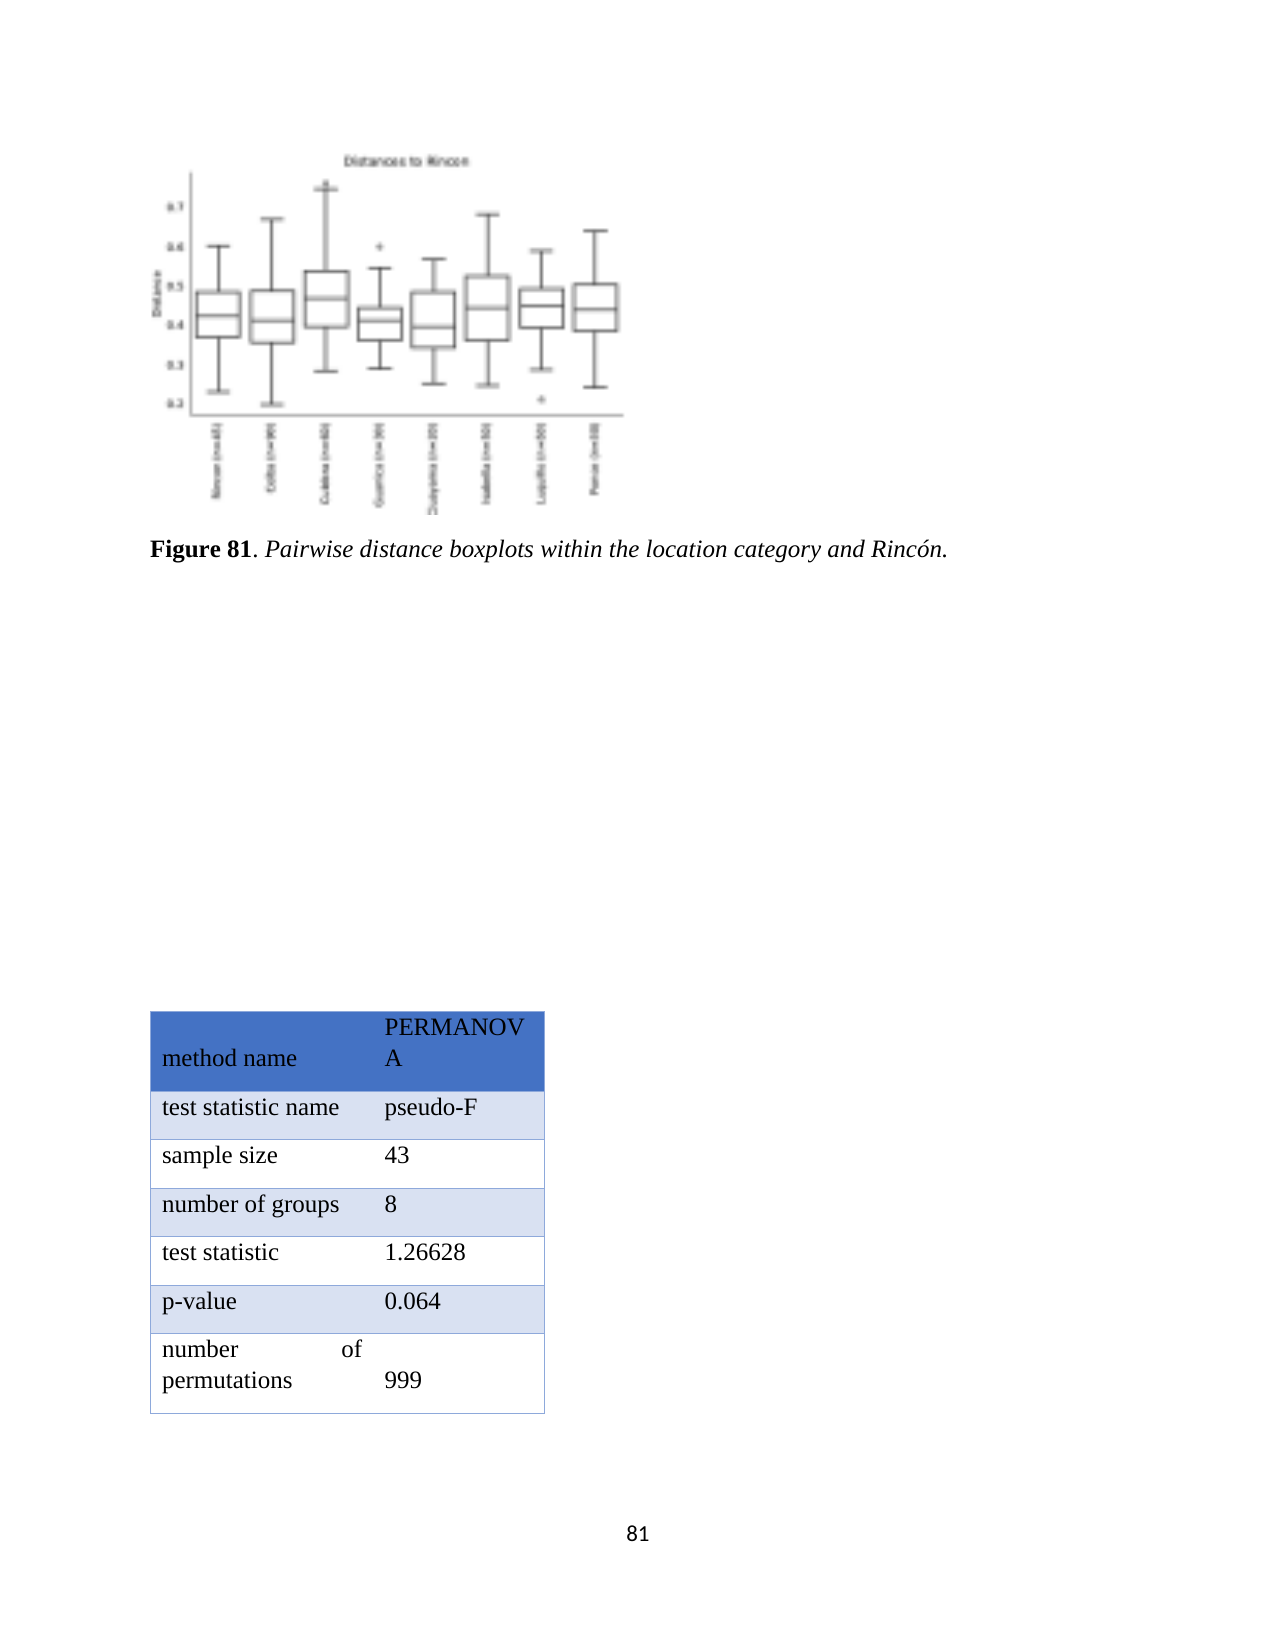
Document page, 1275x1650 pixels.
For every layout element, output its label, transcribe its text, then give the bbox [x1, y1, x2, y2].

table_header PERMANOVA [373, 1012, 544, 1091]
table_cell number of groups [151, 1189, 373, 1236]
table_cell test statistic [151, 1237, 373, 1285]
table_cell 8 [373, 1189, 544, 1236]
table_cell sample size [151, 1140, 373, 1188]
table_cell p-value [151, 1286, 373, 1333]
table_cell number of permutations [151, 1334, 373, 1413]
text Figure 81. Pairwise distance boxplots within the location category and Rincón. [150, 534, 1125, 563]
table_cell 999 [373, 1334, 544, 1413]
table_header method name [151, 1012, 373, 1091]
table_cell 0.064 [373, 1286, 544, 1333]
table_cell pseudo-F [373, 1092, 544, 1139]
table_cell 1.26628 [373, 1237, 544, 1285]
table_cell 43 [373, 1140, 544, 1188]
table_cell test statistic name [151, 1092, 373, 1139]
